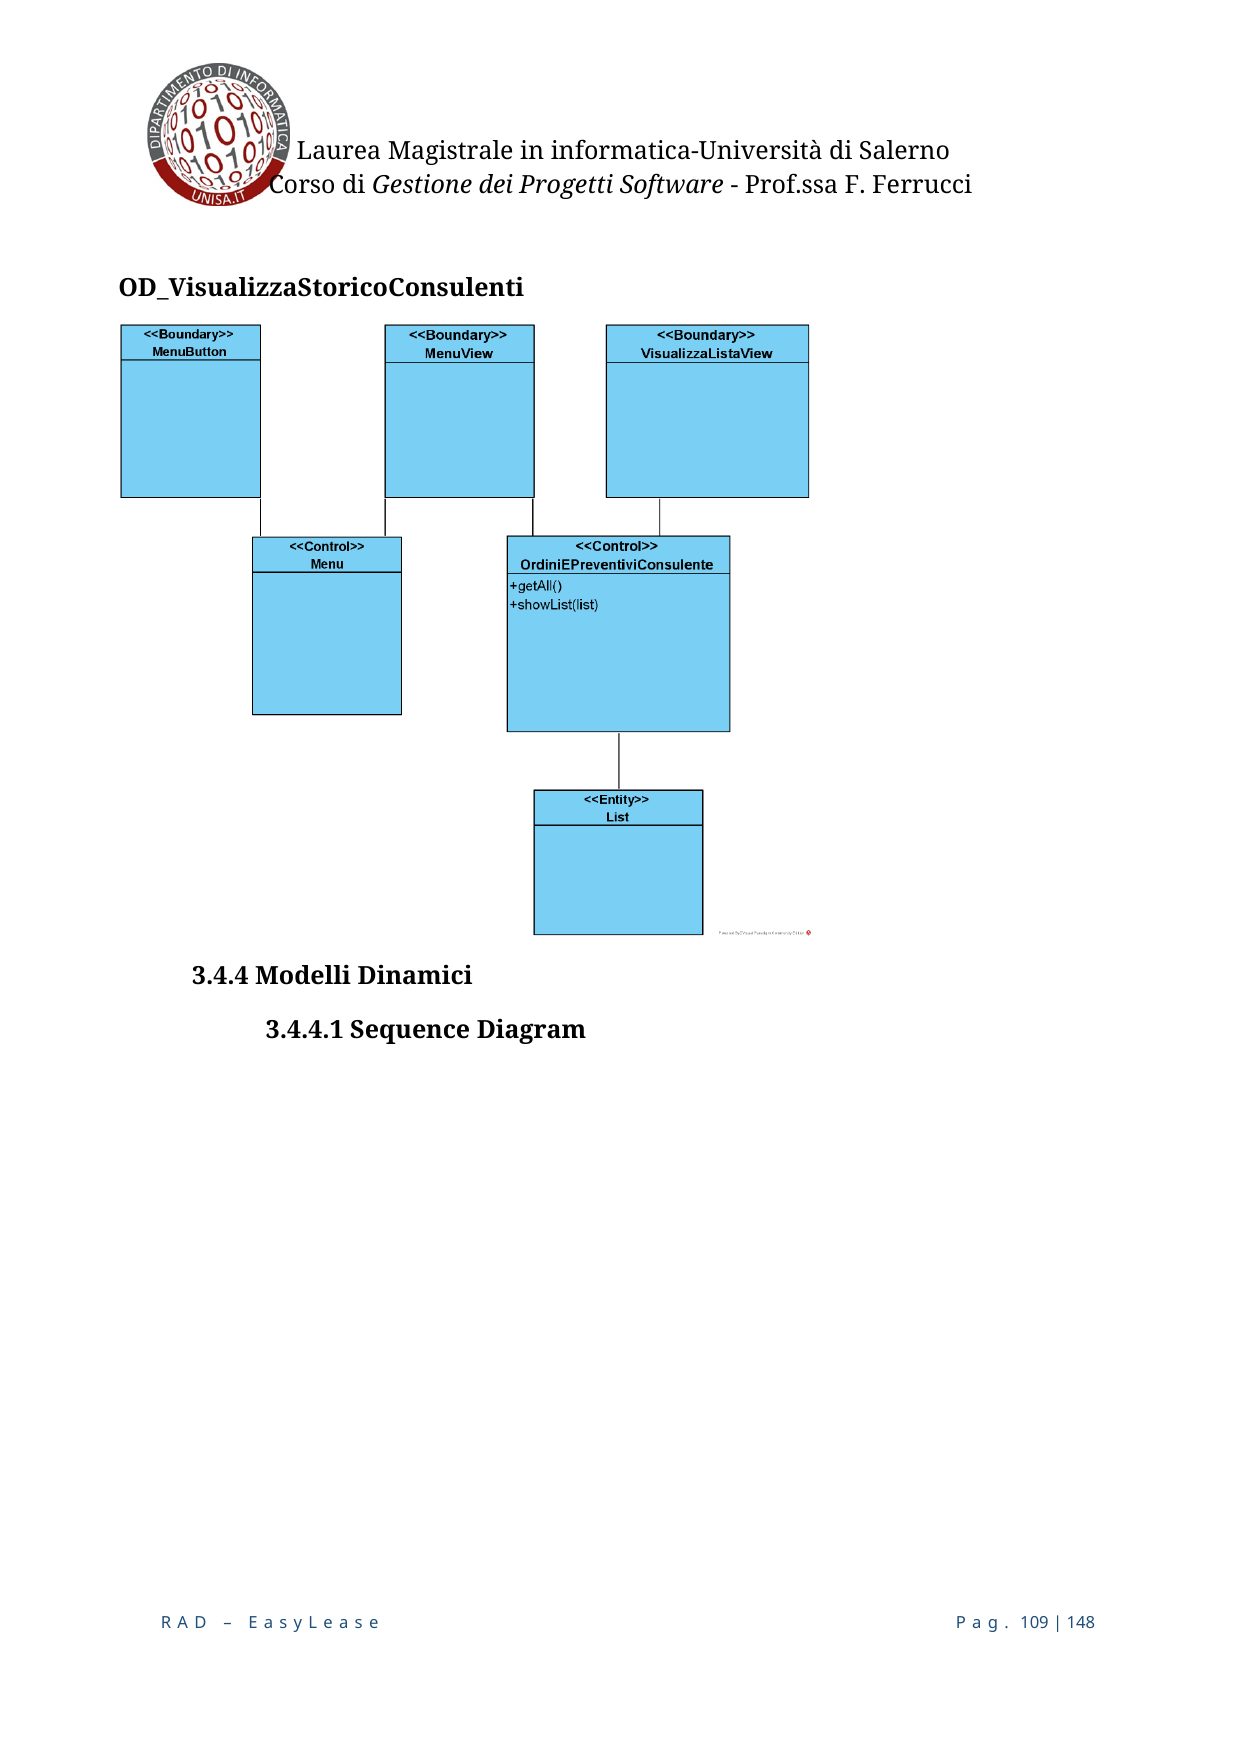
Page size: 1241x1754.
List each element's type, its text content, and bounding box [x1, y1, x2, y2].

text 3.4.4 Modelli Dinamici [118, 958, 1122, 992]
picture [147, 63, 290, 206]
text 3.4.4.1 Sequence Diagram [118, 1011, 1122, 1045]
text OD_VisualizzaStoricoConsulenti [118, 269, 1122, 303]
picture [118, 322, 813, 939]
